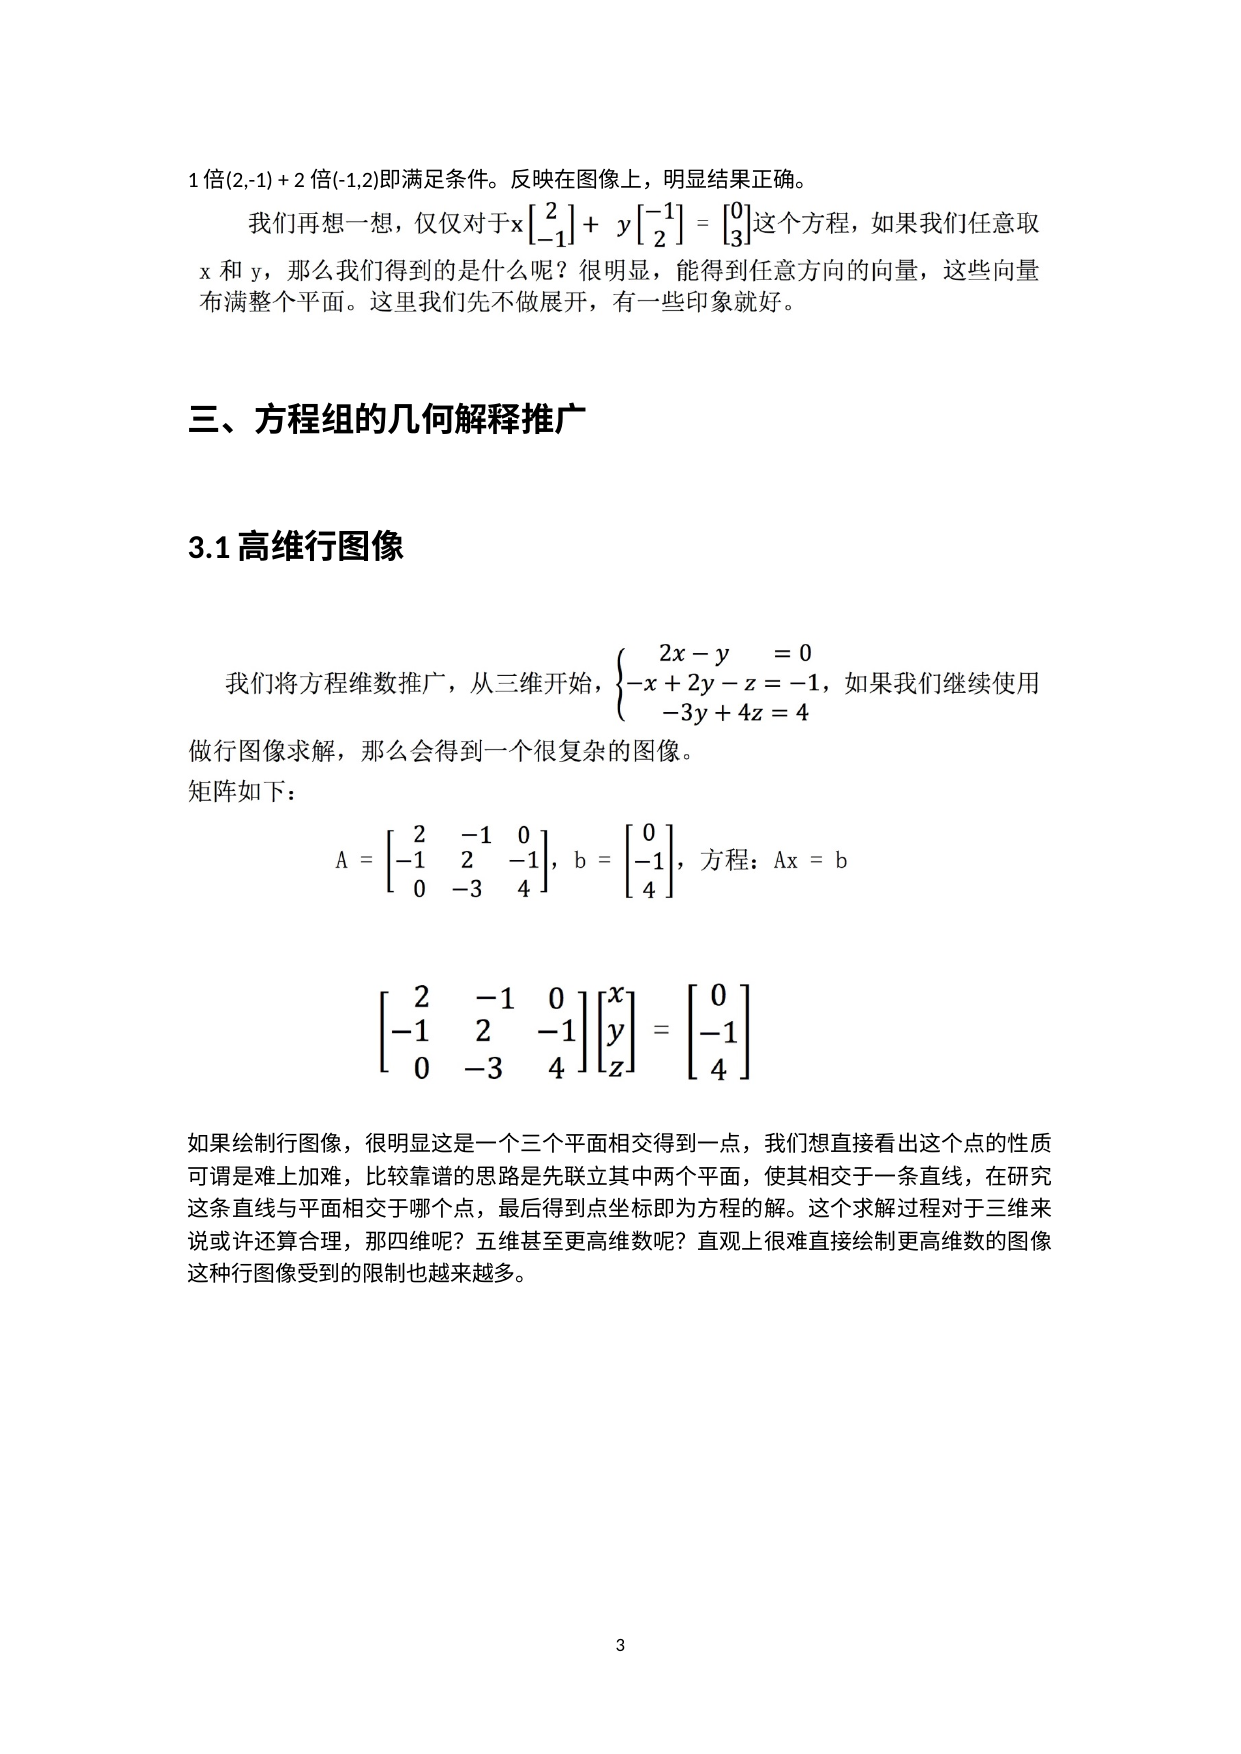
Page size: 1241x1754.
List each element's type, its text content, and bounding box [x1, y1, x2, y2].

picture [187, 638, 1053, 949]
picture [187, 194, 1053, 336]
text 如果绘制行图像，很明显这是一个三个平面相交得到一点，我们想直接看出这个点的性质可谓是难上加难，比较靠谱的思路是先联立其中两个平面，使其相交于一条直线，在研究这条直线与平面相交于哪个点，最后得到点坐标即为方程的解。这个求解过程对于三维来说或许还算合理，那四维呢？五维甚至更高维数呢？直观上很难直接绘制更高维数的图像，这种行图像受到的限制也越来越多。 [187, 1126, 1053, 1288]
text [187, 162, 1053, 194]
subtitle 3.1 高维行图像 [187, 511, 1053, 576]
subtitle 三、方程组的几何解释推广 [187, 384, 1053, 449]
picture [187, 963, 1053, 1101]
